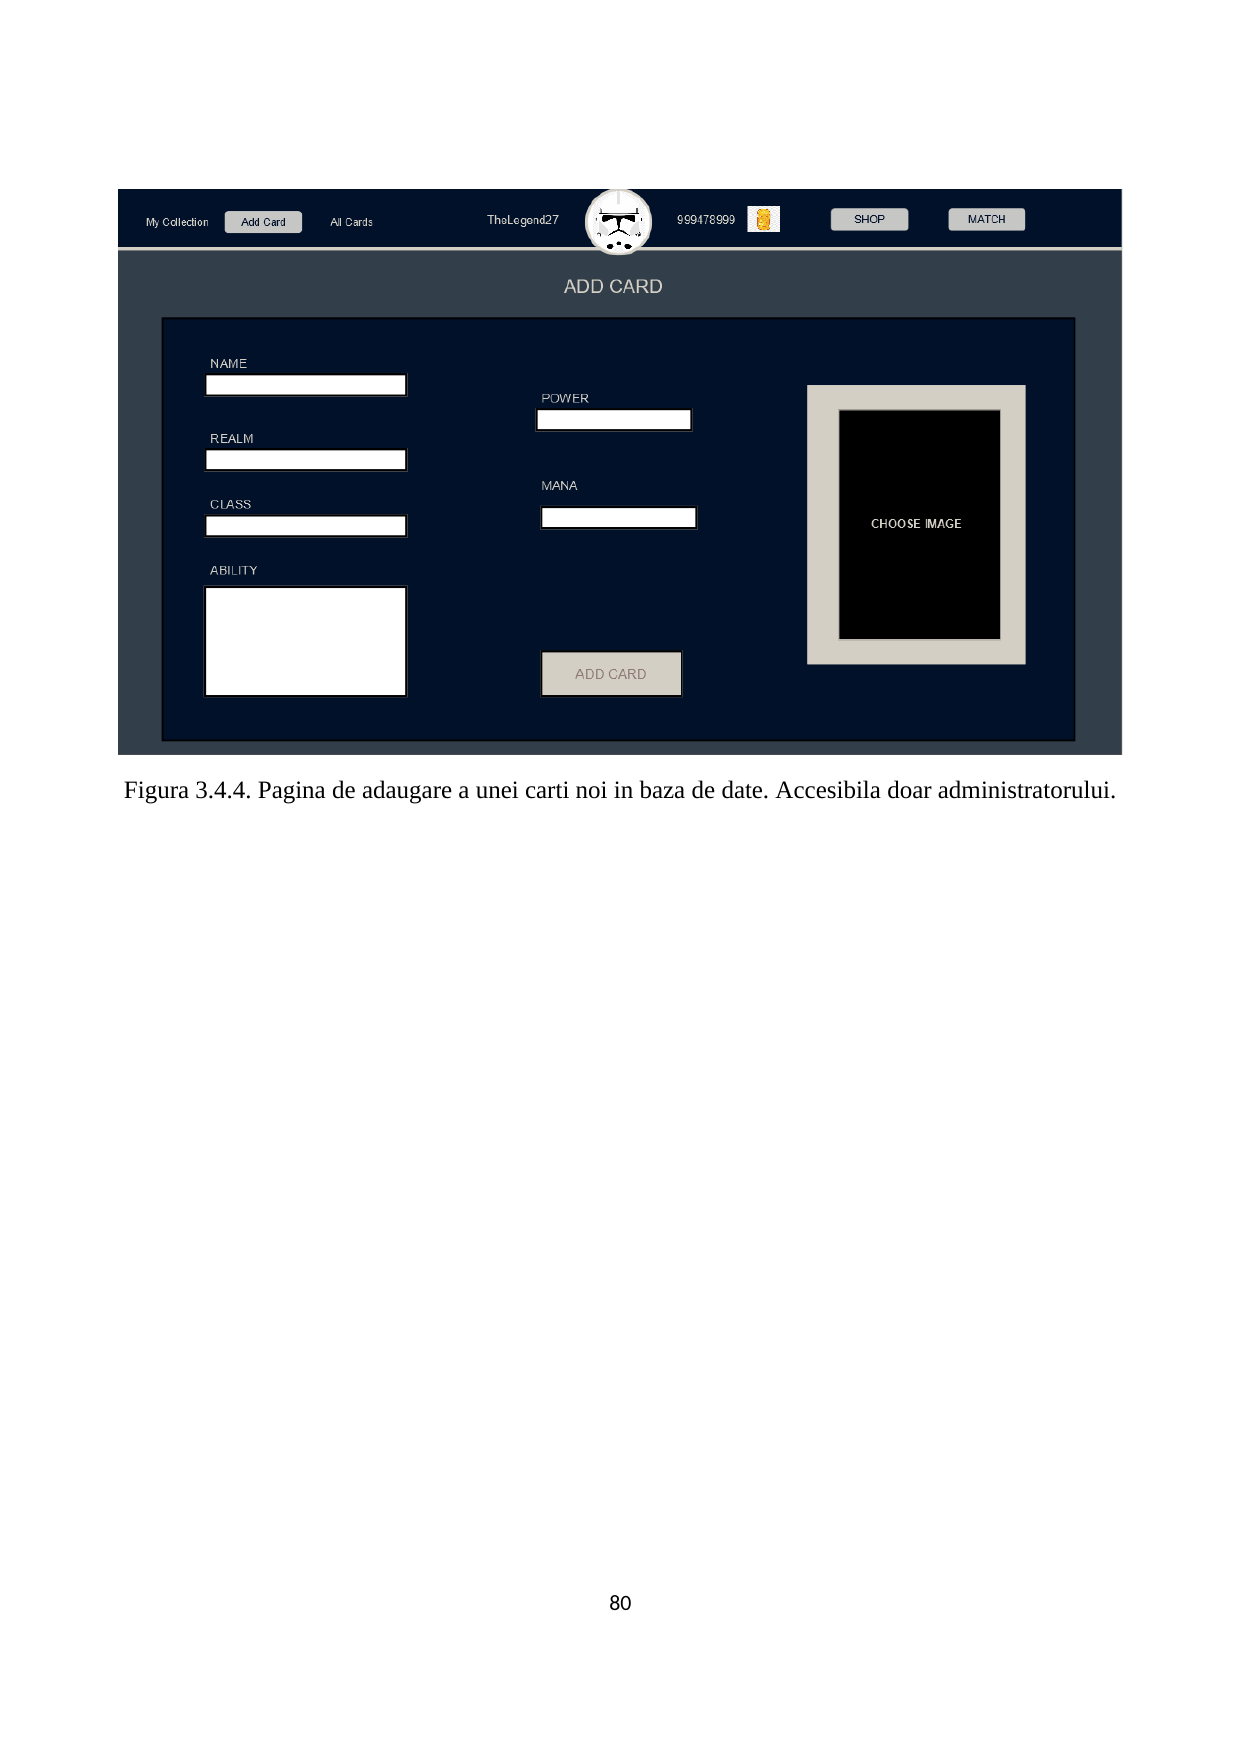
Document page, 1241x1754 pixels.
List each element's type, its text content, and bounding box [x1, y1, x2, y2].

text Figura 3.4.4. Pagina de adaugare a unei carti noi in baza de date. Accesibila doar administratorului. [118, 775, 1122, 804]
picture [118, 189, 1123, 755]
